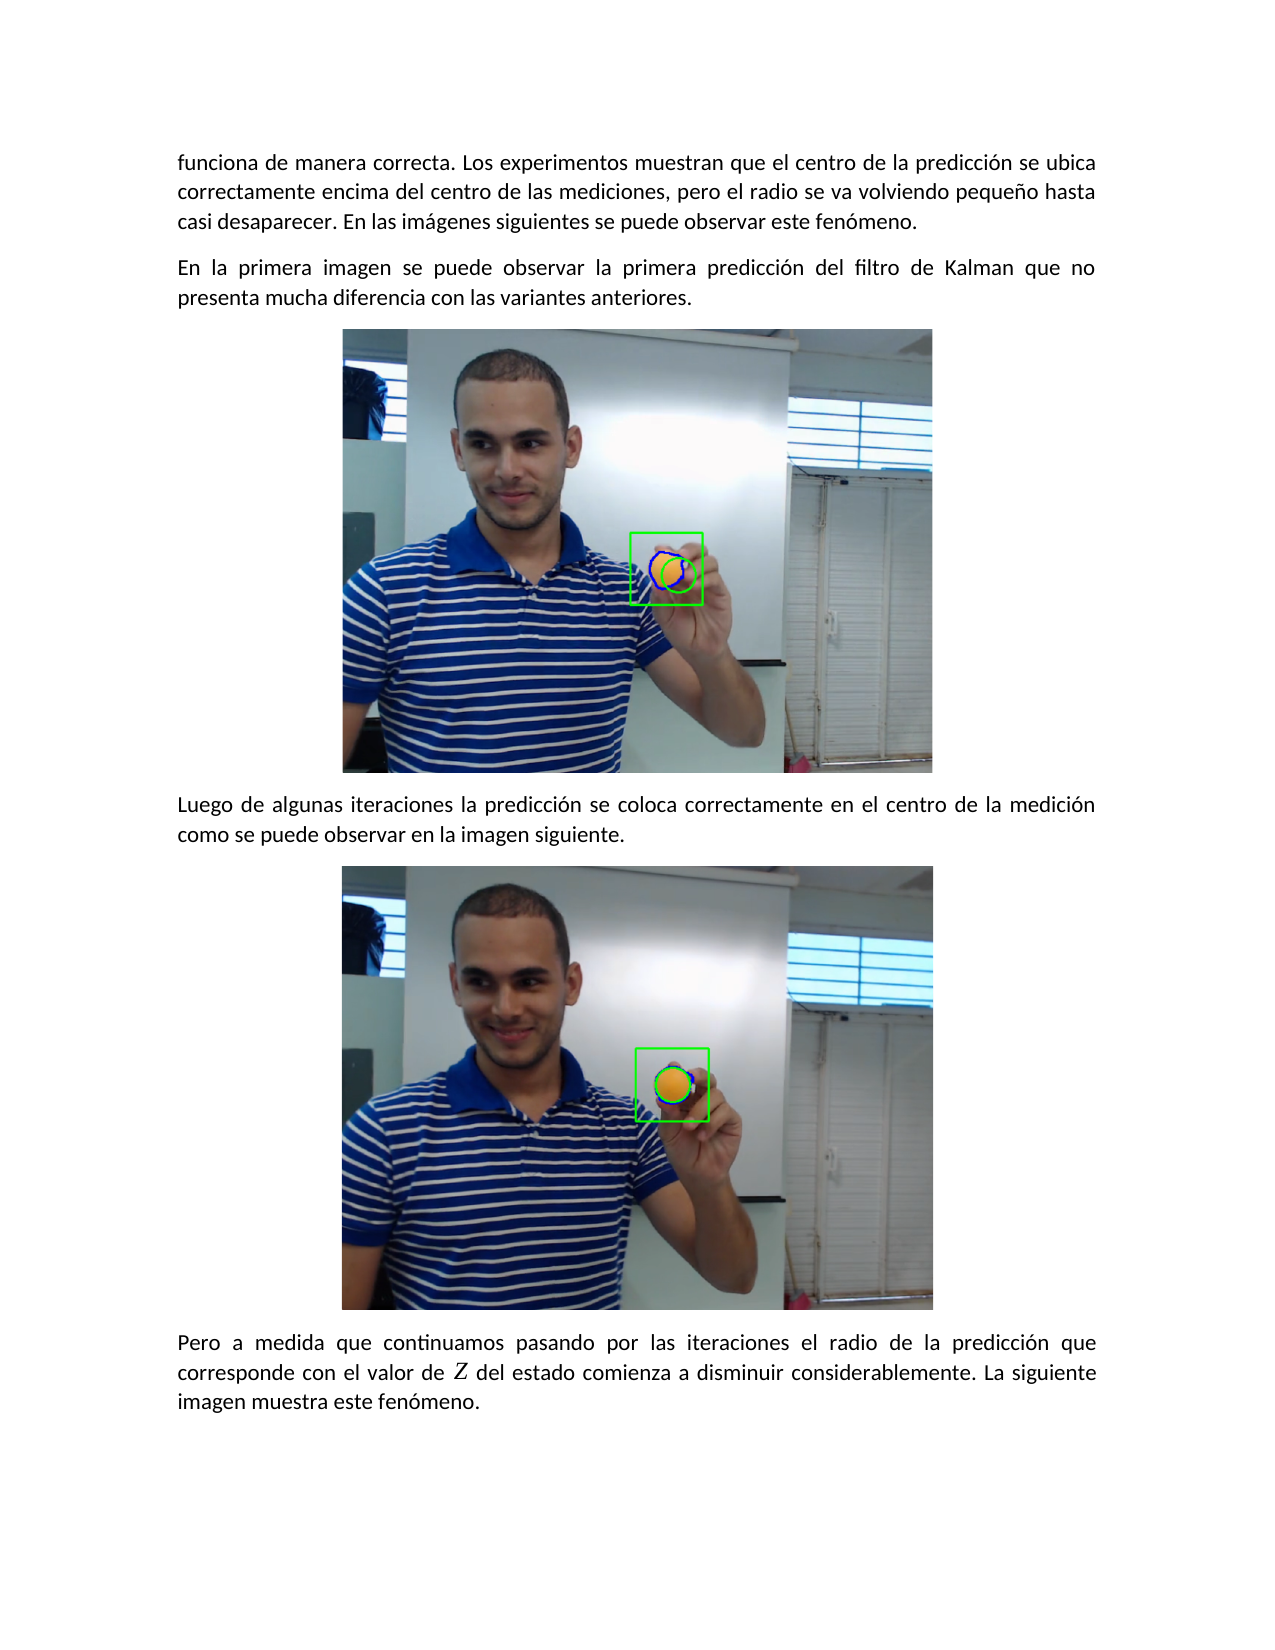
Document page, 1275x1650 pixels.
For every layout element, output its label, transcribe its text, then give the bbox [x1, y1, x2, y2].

picture [341, 866, 934, 1310]
text En la primera imagen se puede observar la primera predicción del filtro de Kalman que no presenta mucha diferencia con las variantes anteriores. [177, 253, 1098, 311]
picture [342, 329, 933, 773]
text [177, 148, 1098, 235]
text Pero a medida que continuamos pasando por las iteraciones el radio de la predicción que corresponde con el valor de del estado comienza a disminuir considerablemente. La siguiente imagen muestra este fenómeno. [177, 1328, 1098, 1415]
text Luego de algunas iteraciones la predicción se coloca correctamente en el centro de la medición como se puede observar en la imagen siguiente. [177, 791, 1098, 848]
